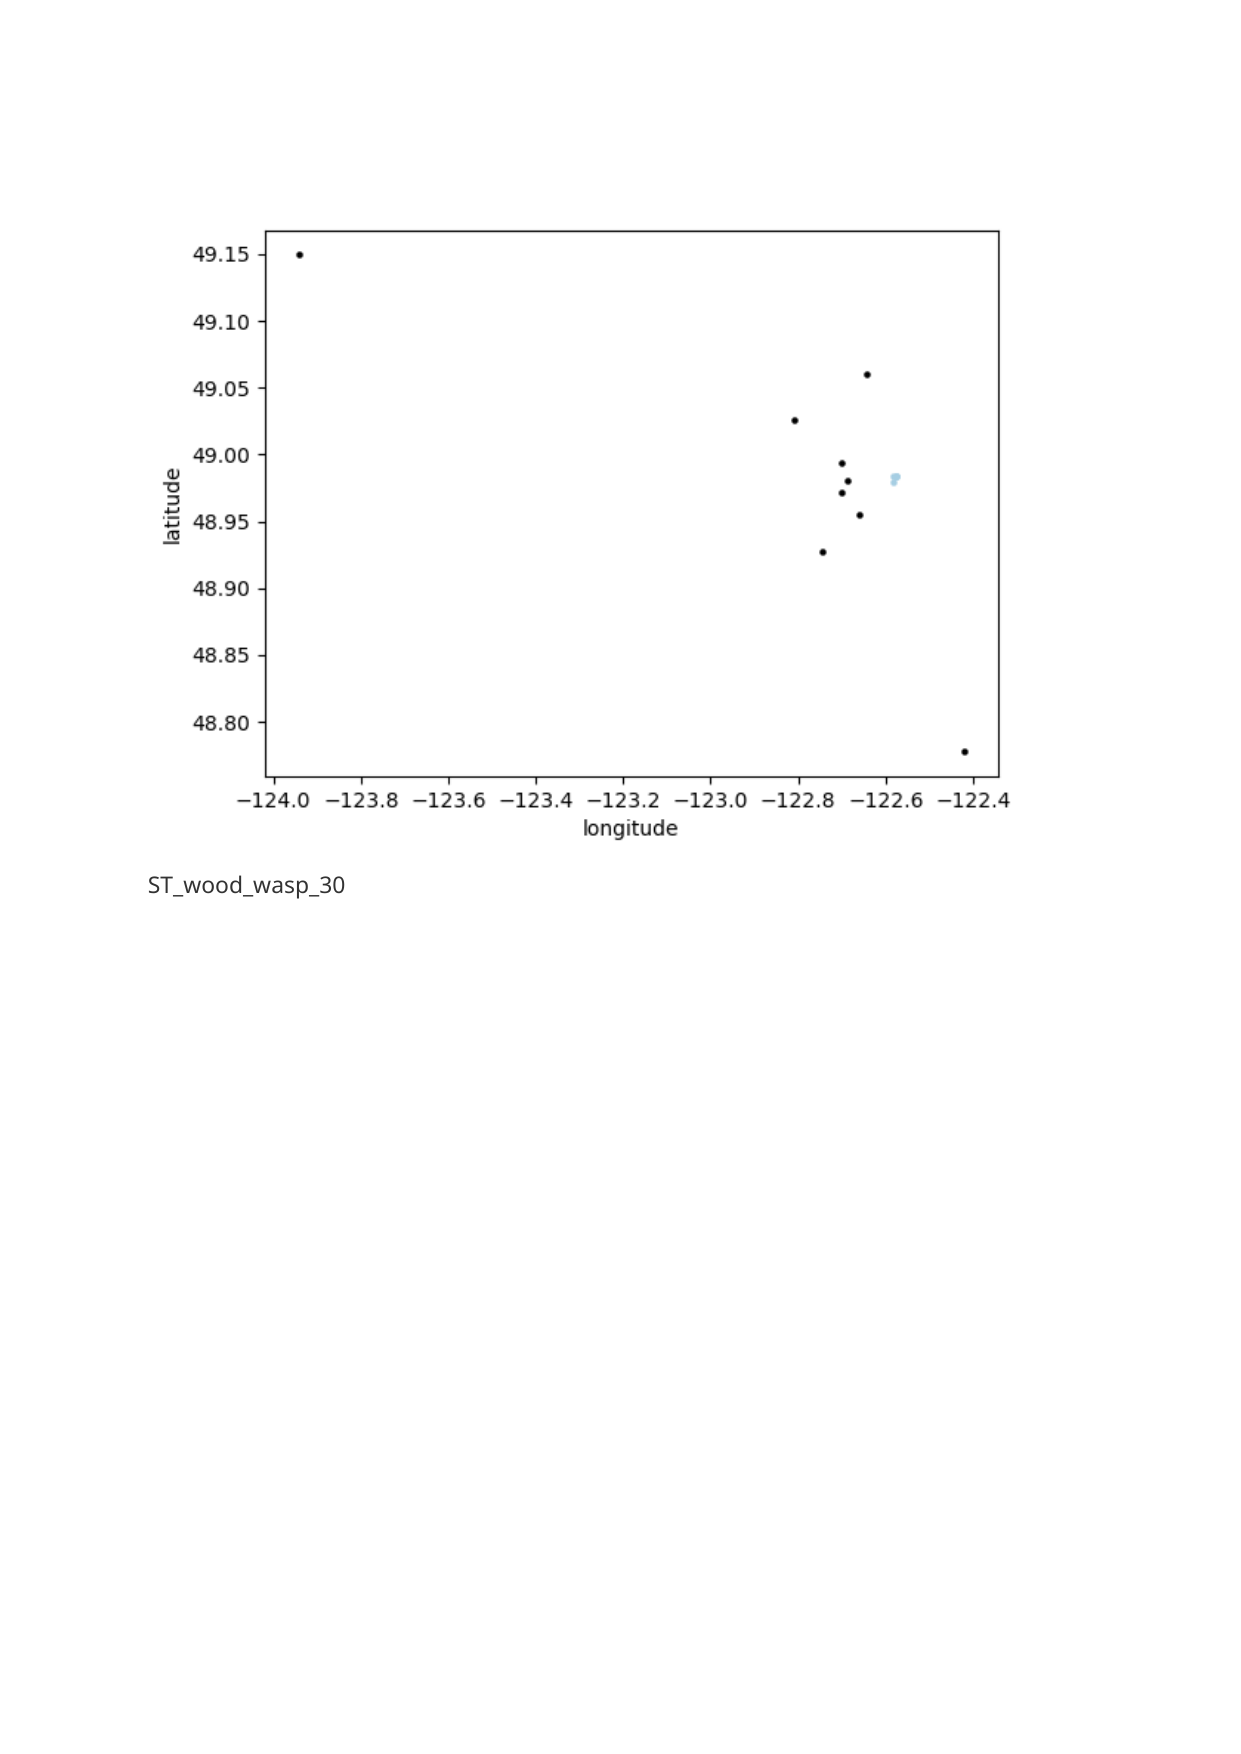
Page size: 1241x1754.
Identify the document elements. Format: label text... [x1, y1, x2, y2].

picture [147, 145, 1093, 855]
text ST_wood_wasp_30 [148, 869, 1093, 900]
